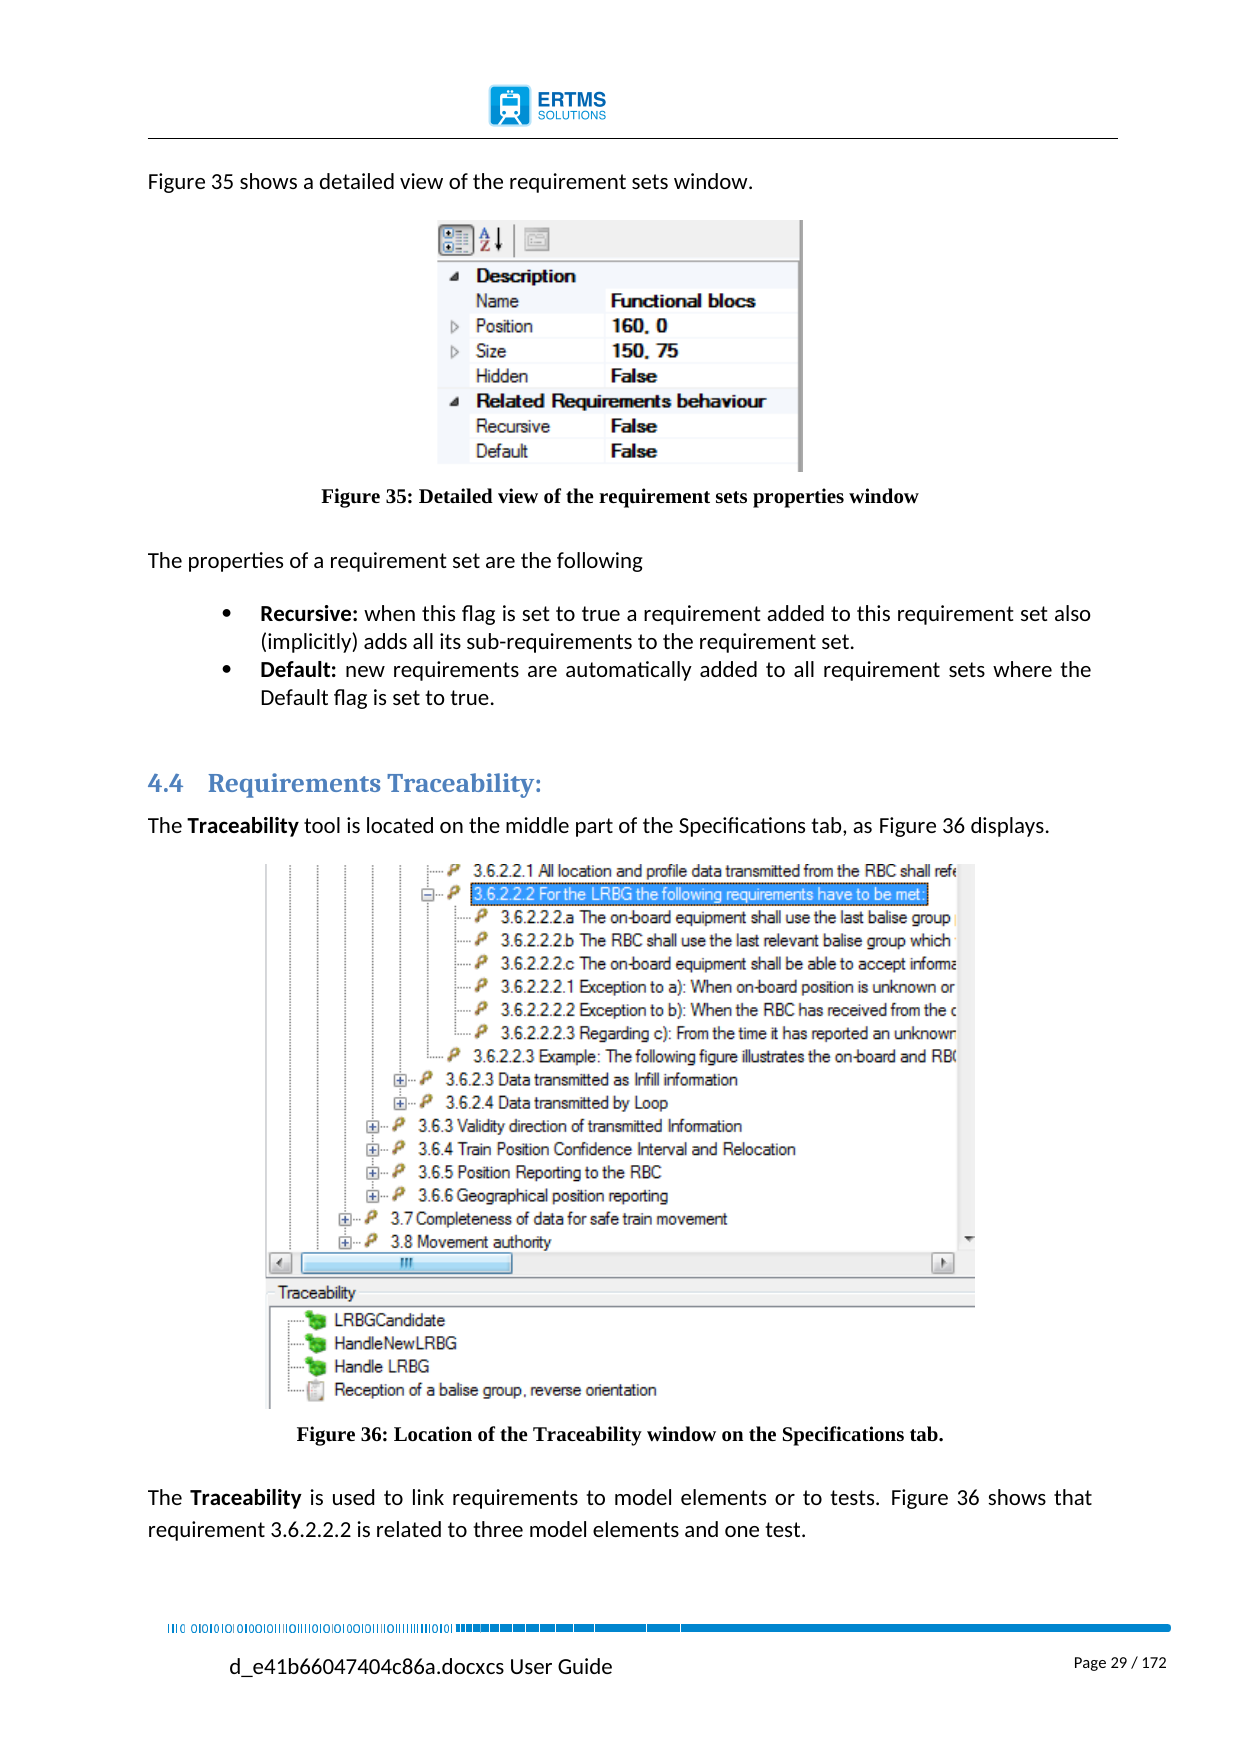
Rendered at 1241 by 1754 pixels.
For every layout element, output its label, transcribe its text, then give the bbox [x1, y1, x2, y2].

list Recursive: when this flag is set to true a requirement added to this requirement set also (implicitly) adds all its sub-requirements to the requirement set. [223, 599, 1093, 655]
picture [167, 1624, 1171, 1633]
text Figure 35: Detailed view of the requirement sets properties window [148, 484, 1093, 508]
subtitle Requirements Traceability: [148, 768, 1093, 799]
text The Traceability is used to link requirements to model elements or to tests. Figure 36 shows that requirement 3.6.2.2.2 is related to three model elements and one test. [148, 1483, 1093, 1543]
list Default: new requirements are automatically added to all requirement sets where the Default flag is set to true. [223, 655, 1093, 711]
text Figure 35 shows a detailed view of the requirement sets window. [148, 167, 1093, 195]
picture [437, 220, 803, 472]
picture [265, 864, 975, 1409]
text Figure 36: Location of the Traceability window on the Specifications tab. [148, 1421, 1093, 1446]
text The properties of a requirement set are the following [148, 546, 1093, 574]
picture [477, 73, 617, 138]
text The Traceability tool is located on the middle part of the Specifications tab, as Figure 36 displays. [148, 812, 1093, 840]
